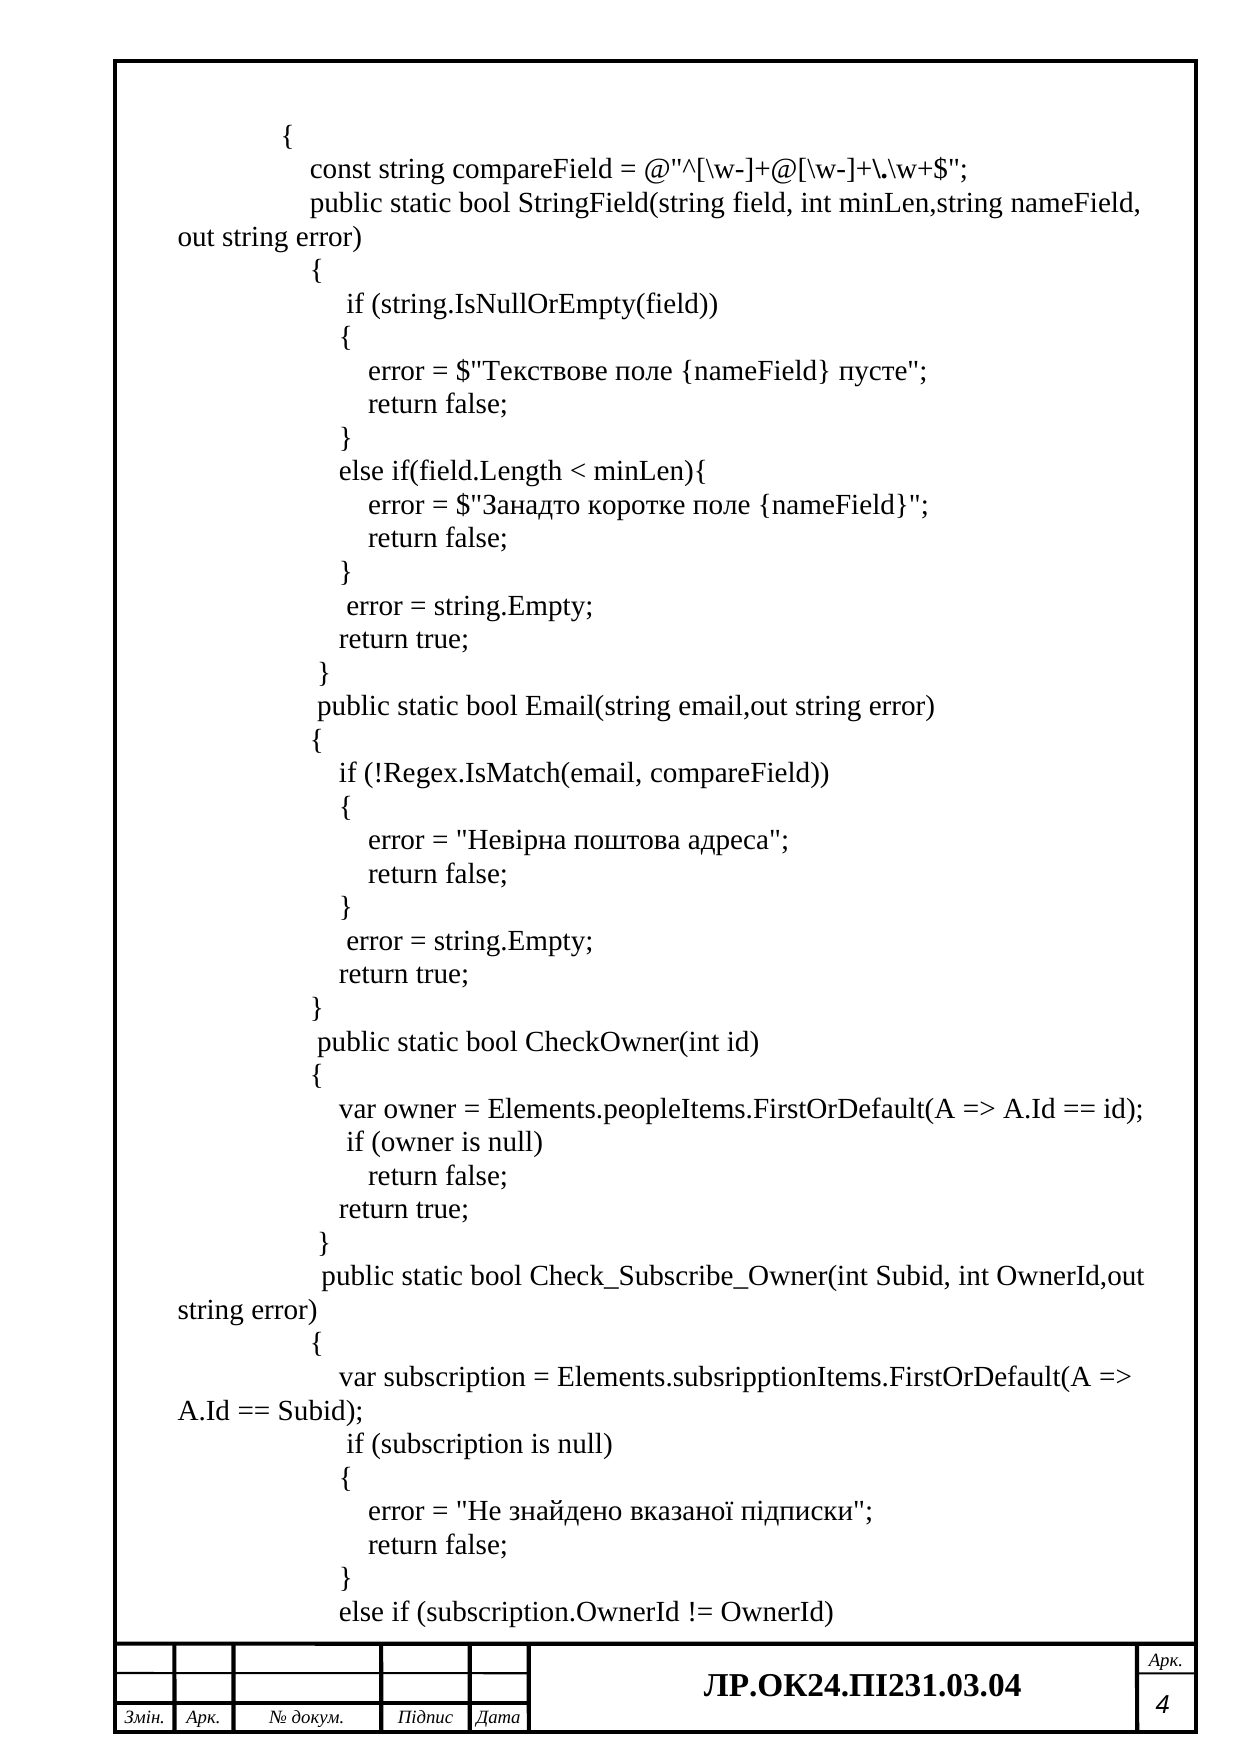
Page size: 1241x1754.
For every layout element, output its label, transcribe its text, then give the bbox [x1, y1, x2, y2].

text public static bool CheckOwner(int id) [177, 1024, 1152, 1057]
text { [177, 1460, 1152, 1493]
text } [177, 889, 1152, 923]
text error = $"Текствове поле {nameField} пусте"; [177, 353, 1152, 386]
text { [177, 789, 1152, 822]
text if (!Regex.IsMatch(email, compareField)) [177, 755, 1152, 789]
text return true; [177, 621, 1152, 655]
text return false; [177, 386, 1152, 420]
text if (subscription is null) [177, 1426, 1152, 1460]
text return true; [177, 1191, 1152, 1225]
text error = string.Empty; [177, 588, 1152, 621]
text return false; [177, 1158, 1152, 1191]
text error = string.Empty; [177, 923, 1152, 957]
text { [177, 722, 1152, 755]
text } [177, 420, 1152, 453]
text public static bool StringField(string field, int minLen,string nameField, out string error) [177, 185, 1152, 252]
text public static bool Check_Subscribe_Owner(int Subid, int OwnerId,out string error) [177, 1258, 1152, 1326]
text const string compareField = @"^[\w-]+@[\w-]+\.\w+$"; [177, 152, 1152, 185]
text else if(field.Length < minLen){ [177, 453, 1152, 487]
text return true; [177, 957, 1152, 990]
text if (owner is null) [177, 1124, 1152, 1158]
text } [177, 990, 1152, 1024]
text { [177, 252, 1152, 286]
text { [177, 1326, 1152, 1359]
text public static bool Email(string email,out string error) [177, 688, 1152, 722]
text } [177, 1225, 1152, 1258]
text var owner = Elements.peopleItems.FirstOrDefault(A => A.Id == id); [177, 1091, 1152, 1124]
text return false; [177, 521, 1152, 554]
text } [177, 554, 1152, 588]
text } [177, 655, 1152, 688]
text error = $"Занадто коротке поле {nameField}"; [177, 487, 1152, 521]
text else if (subscription.OwnerId != OwnerId) [177, 1594, 1152, 1627]
text error = "Не знайдено вказаної підписки"; [177, 1493, 1152, 1527]
text { [177, 118, 1152, 152]
text return false; [177, 856, 1152, 889]
text return false; [177, 1527, 1152, 1560]
text { [177, 319, 1152, 353]
text if (string.IsNullOrEmpty(field)) [177, 286, 1152, 319]
text } [177, 1560, 1152, 1594]
text var subscription = Elements.subsripptionItems.FirstOrDefault(A => A.Id == Subid); [177, 1359, 1152, 1426]
text error = "Невірна поштова адреса"; [177, 822, 1152, 856]
text { [177, 1057, 1152, 1091]
